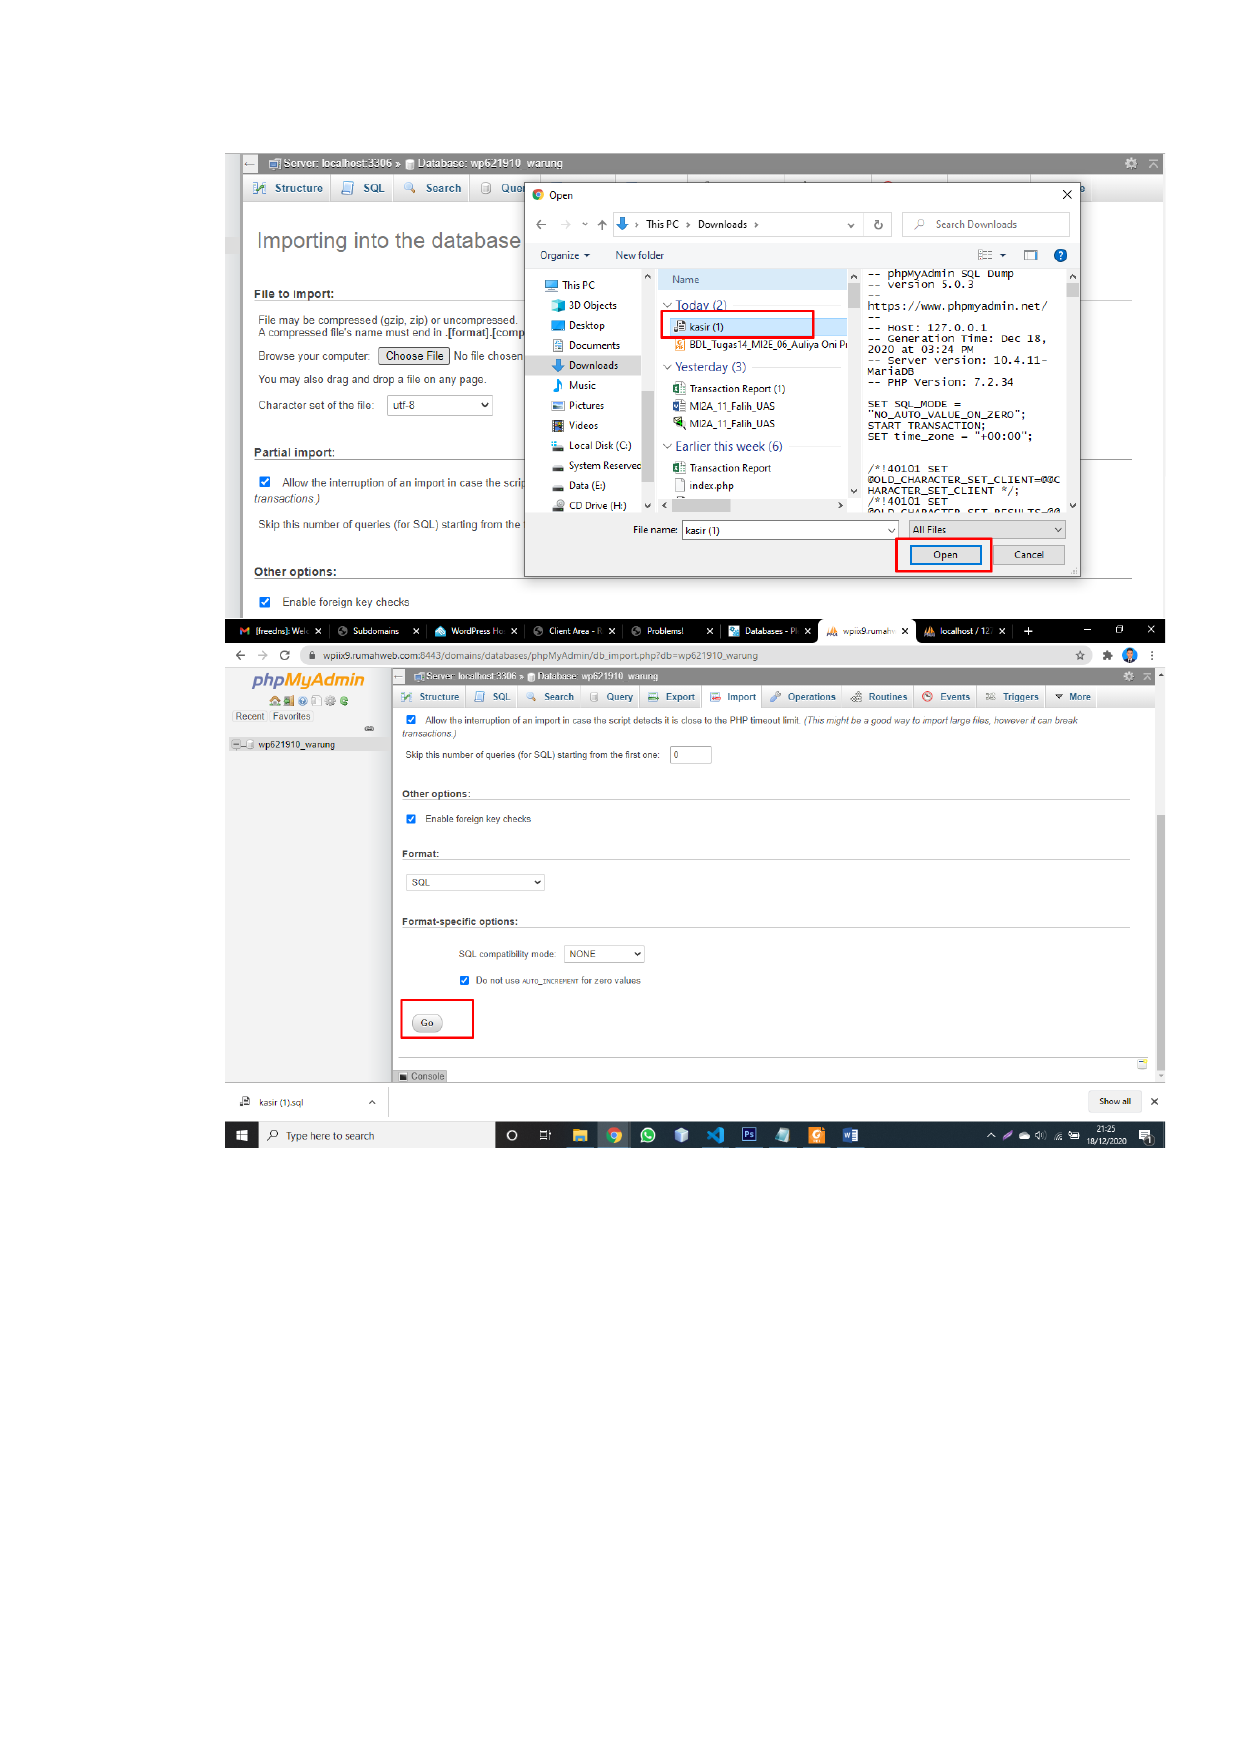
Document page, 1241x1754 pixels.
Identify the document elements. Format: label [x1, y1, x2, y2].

picture [225, 619, 1166, 1148]
picture [225, 150, 1166, 618]
